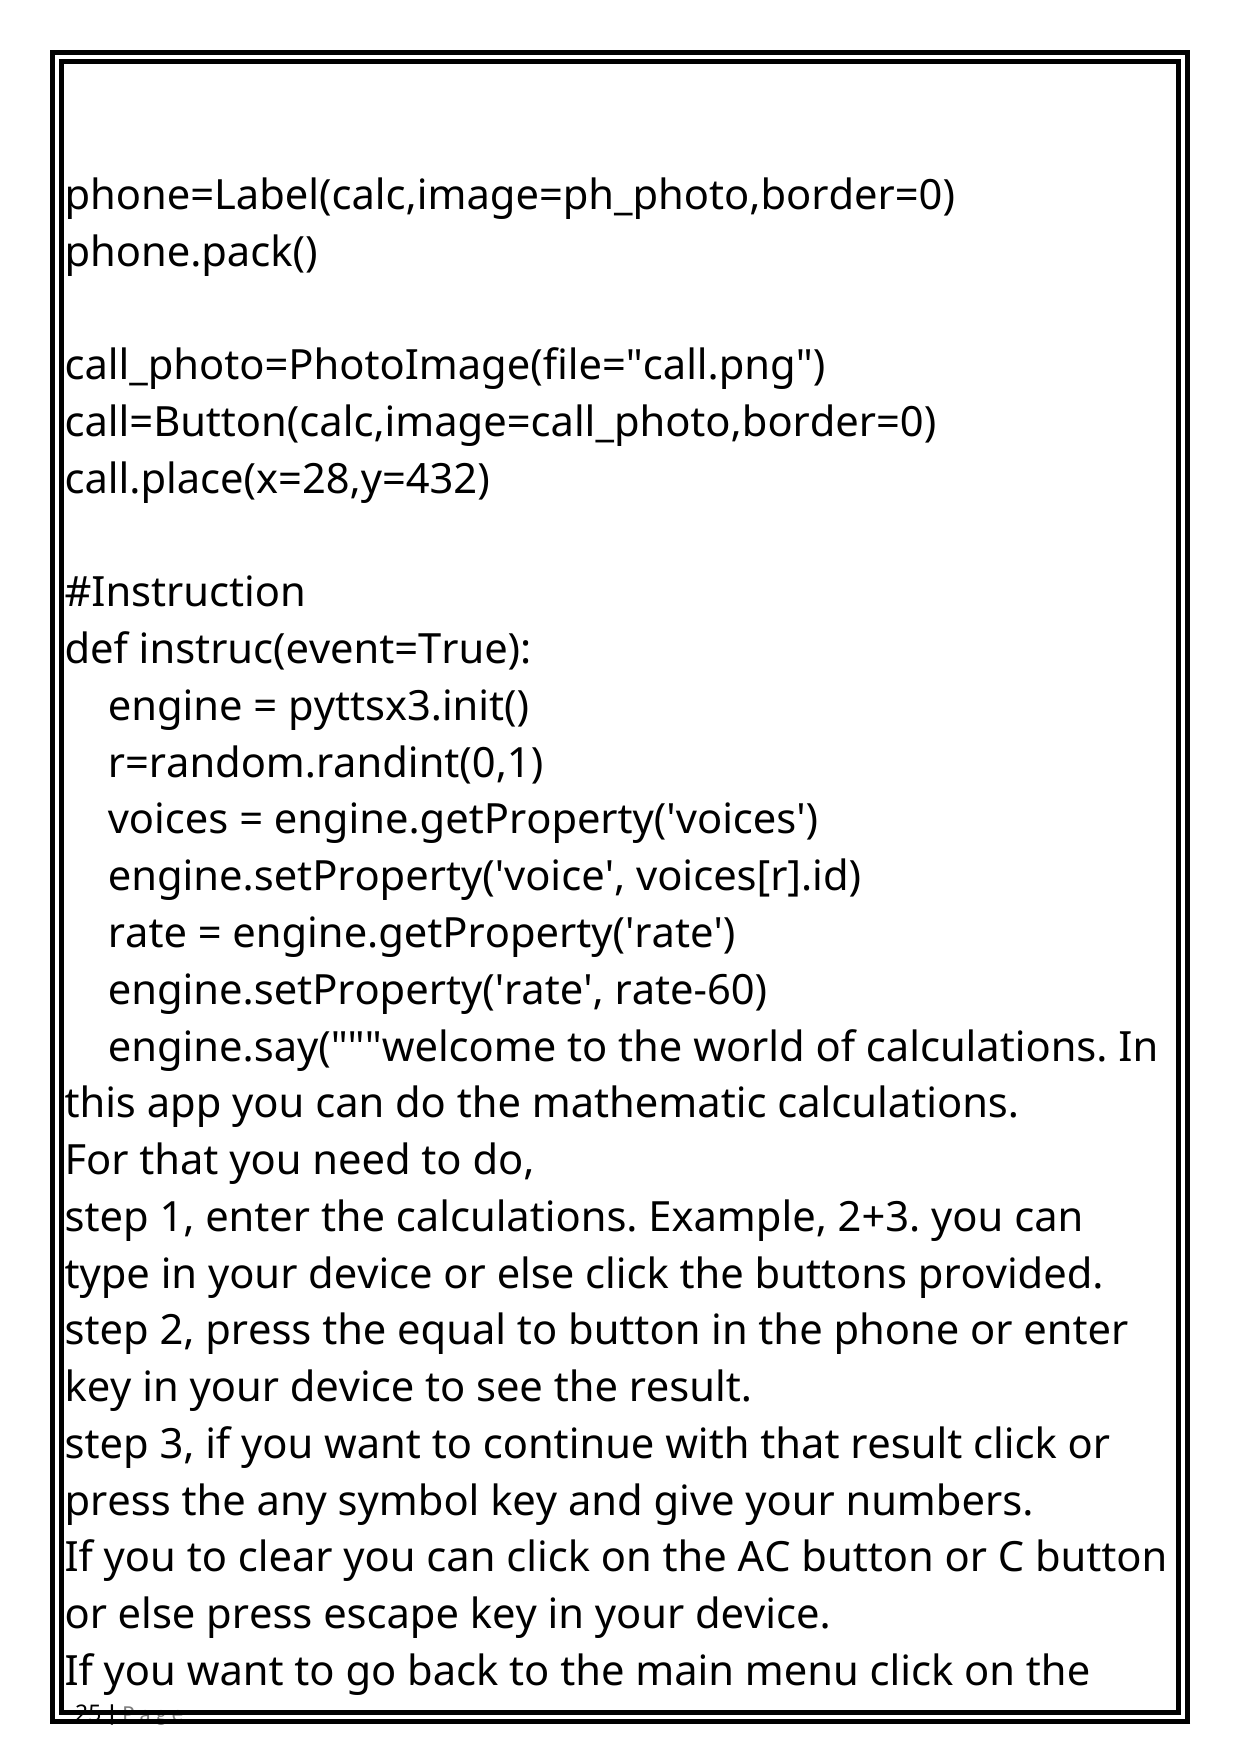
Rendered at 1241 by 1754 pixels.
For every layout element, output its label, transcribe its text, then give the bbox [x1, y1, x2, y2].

text step 2, press the equal to button in the phone or enter key in your device to see the result. [64, 1300, 1176, 1414]
text phone.pack() [64, 222, 1176, 278]
text call=Button(calc,image=call_photo,border=0) [64, 392, 1176, 449]
text rate = engine.getProperty('rate') [64, 903, 1176, 959]
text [64, 1641, 1176, 1698]
text def instruc(event=True): [64, 619, 1176, 676]
text engine.setProperty('rate', rate-60) [64, 959, 1176, 1016]
text step 1, enter the calculations. Example, 2+3. you can type in your device or else click the buttons provided. [64, 1187, 1176, 1300]
text call_photo=PhotoImage(file="call.png") [64, 335, 1176, 392]
text If you to clear you can click on the AC button or C button or else press escape key in your device. [64, 1527, 1176, 1641]
text engine = pyttsx3.init() [64, 676, 1176, 732]
text phone=Label(calc,image=ph_photo,border=0) [64, 165, 1176, 222]
text step 3, if you want to continue with that result click or press the any symbol key and give your numbers. [64, 1414, 1176, 1527]
text #Instruction [64, 562, 1176, 619]
text r=random.randint(0,1) [64, 732, 1176, 789]
text engine.say("""welcome to the world of calculations. In this app you can do the mathematic calculations. [64, 1016, 1176, 1130]
text For that you need to do, [64, 1130, 1176, 1187]
text call.place(x=28,y=432) [64, 449, 1176, 505]
text engine.setProperty('voice', voices[r].id) [64, 846, 1176, 903]
text voices = engine.getProperty('voices') [64, 789, 1176, 846]
